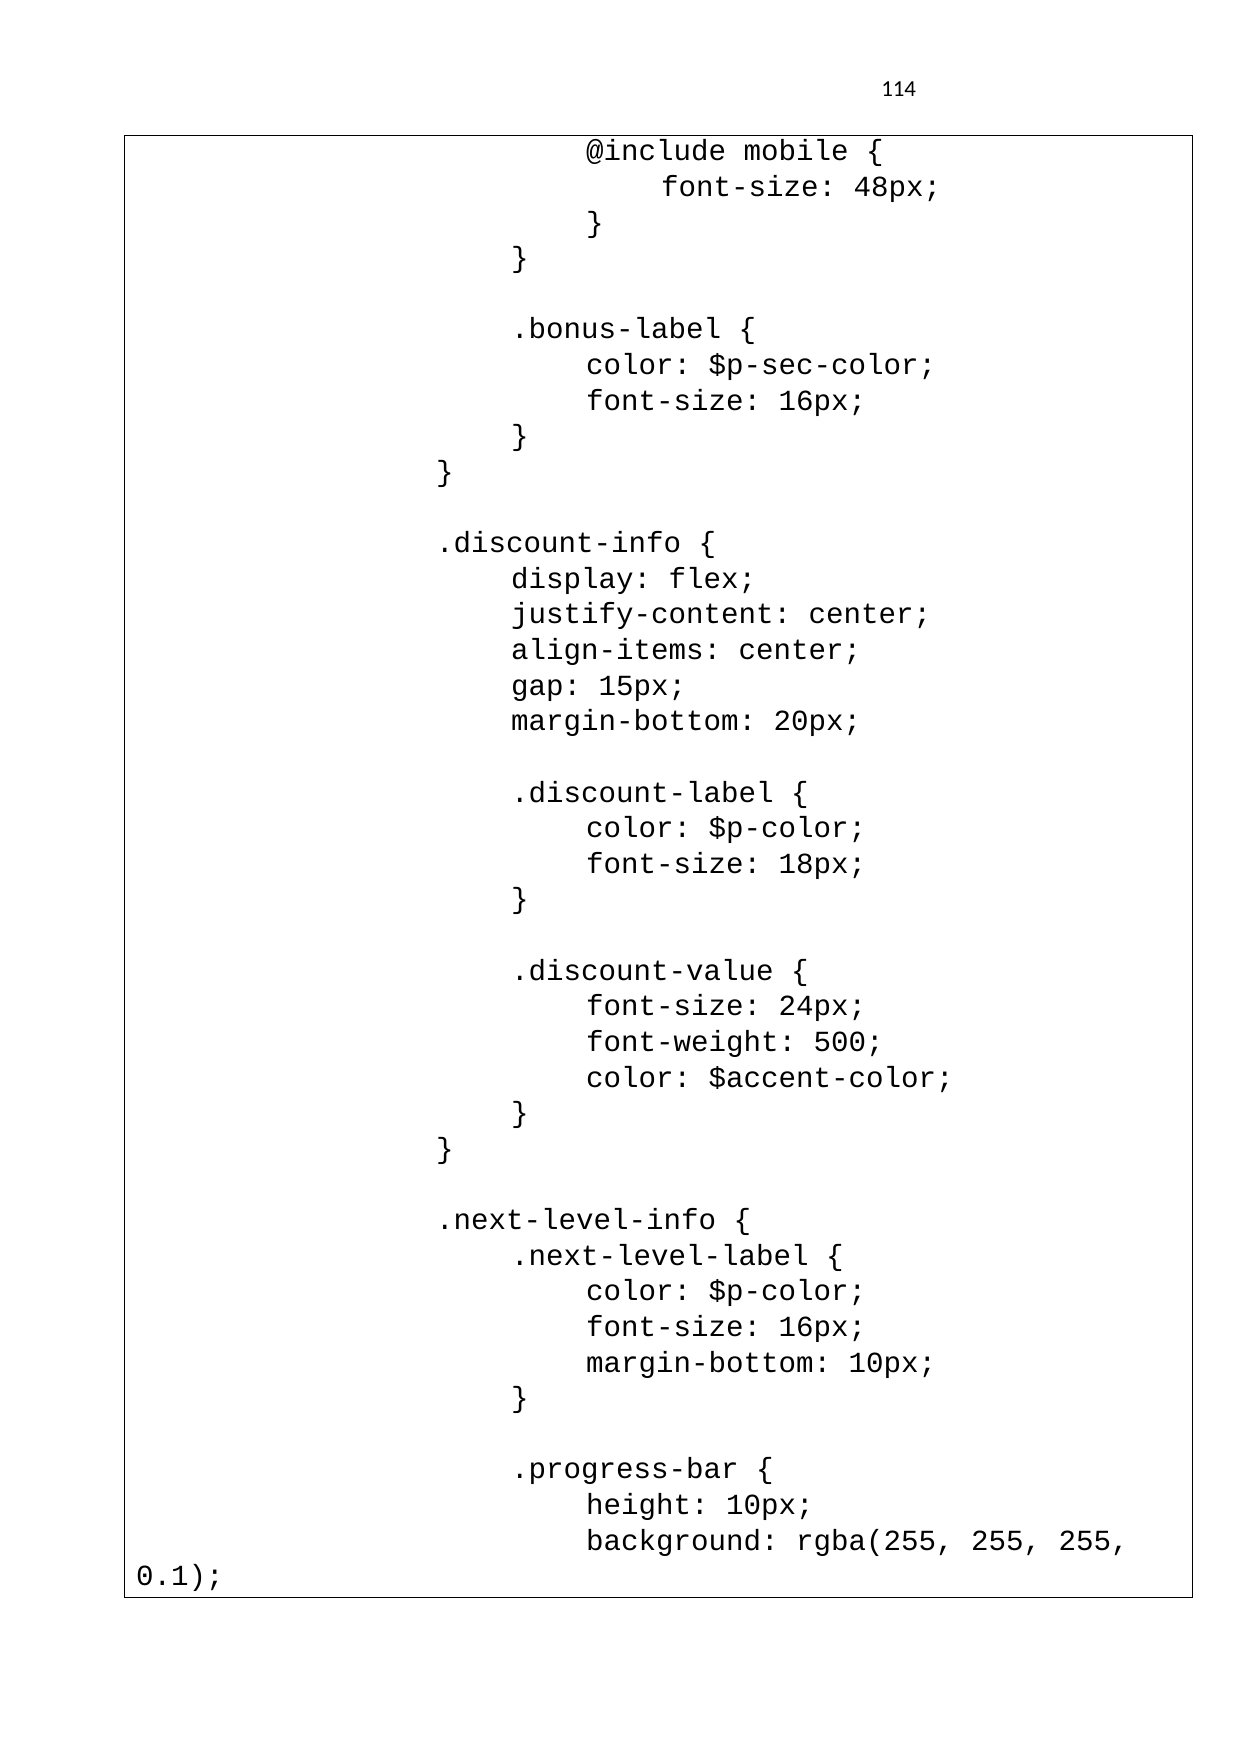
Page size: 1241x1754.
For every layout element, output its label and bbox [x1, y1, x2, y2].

table_header [125, 136, 1192, 1597]
